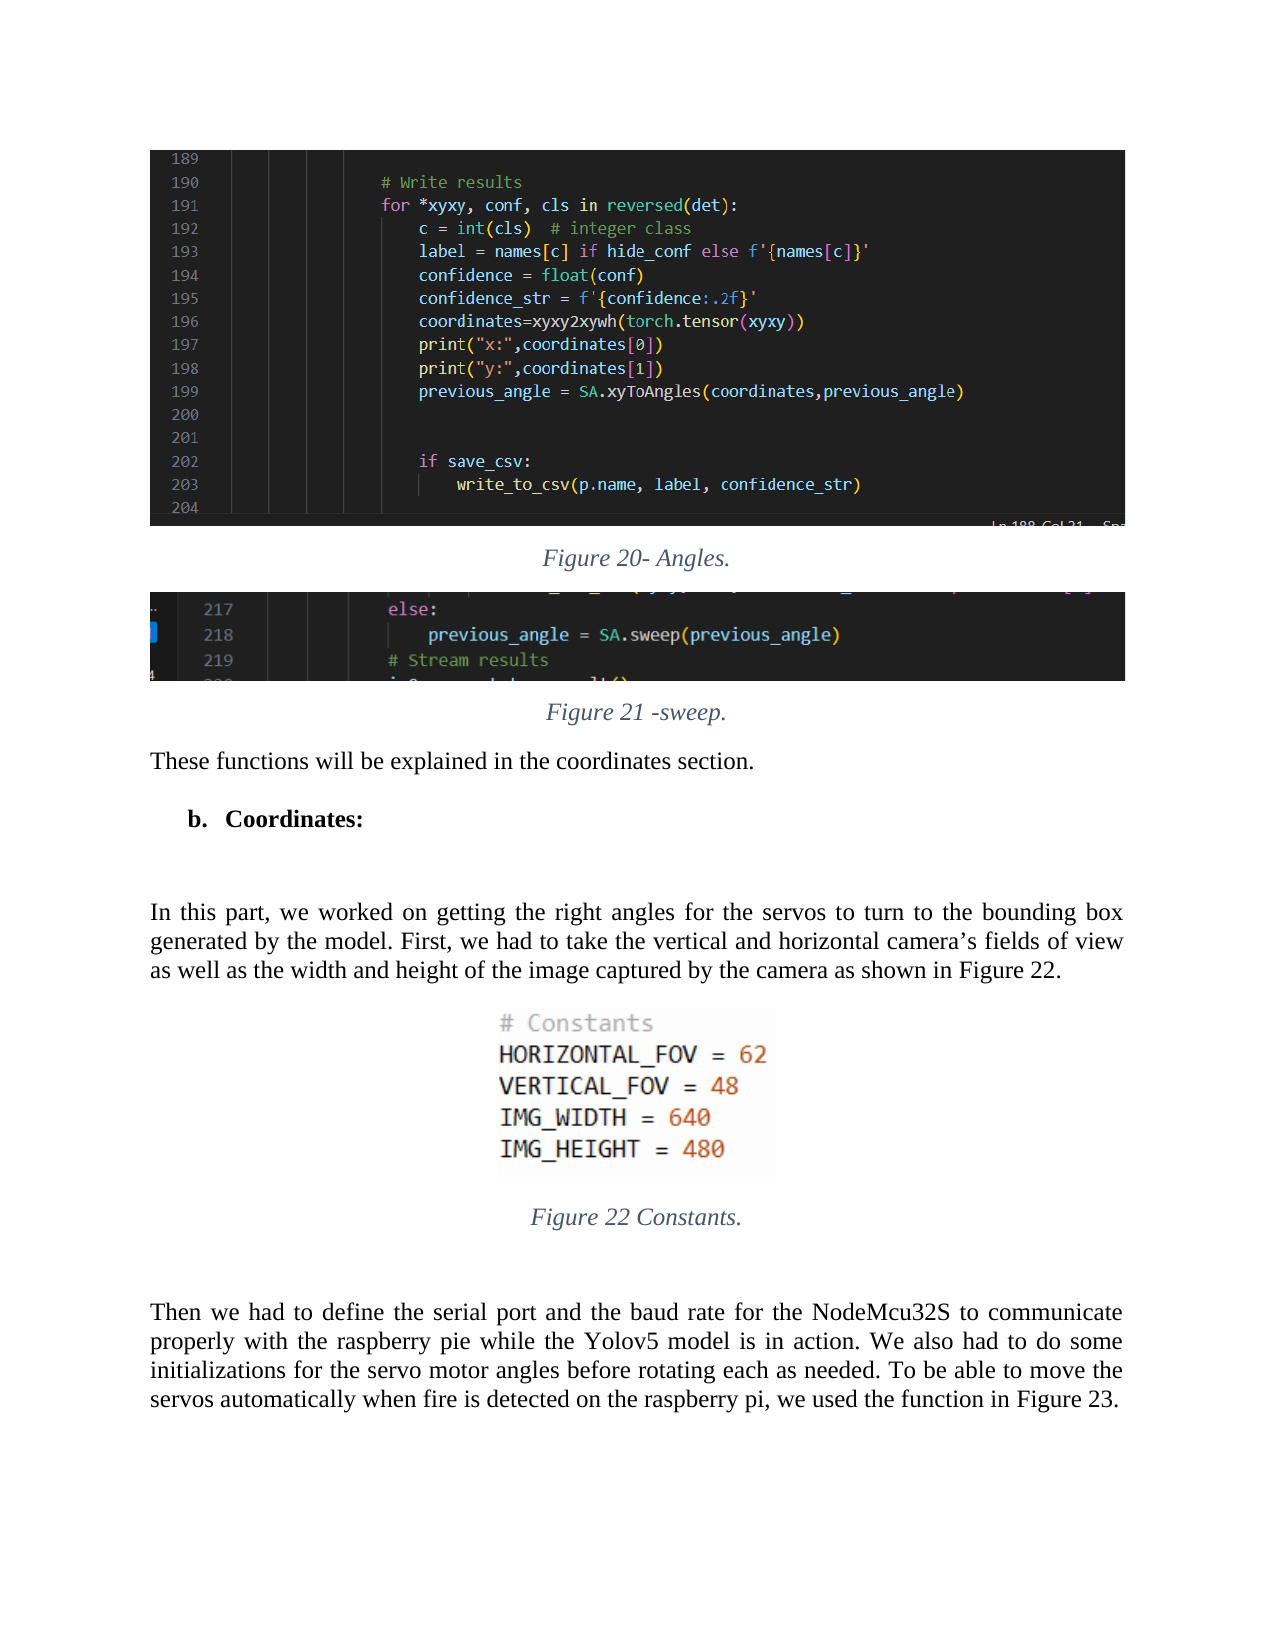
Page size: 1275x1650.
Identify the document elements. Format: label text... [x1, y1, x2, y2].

picture [150, 150, 1125, 526]
text Figure 20- Angles. [150, 543, 1125, 571]
text In this part, we worked on getting the right angles for the servos to turn to the bounding box generated by the model. First, we had to take the vertical and horizontal camera’s fields of view as well as the width and height of the image captured by the camera as shown in Figure 22. [150, 897, 1125, 984]
text Then we had to define the serial port and the baud rate for the NodeMcu32S to communicate properly with the raspberry pie while the Yolov5 model is in action. We also had to do some initializations for the servo motor angles before rotating each as needed. To be able to move the servos automatically when fire is detected on the raspberry pi, we used the function in Figure 23. [150, 1297, 1125, 1412]
text These functions will be explained in the coordinates section. [150, 746, 1125, 775]
text Figure 21 -sweep. [150, 697, 1125, 726]
picture [150, 592, 1125, 681]
picture [498, 1008, 777, 1178]
text Figure 22 Constants. [150, 1202, 1125, 1231]
subtitle Coordinates: [187, 804, 1125, 833]
